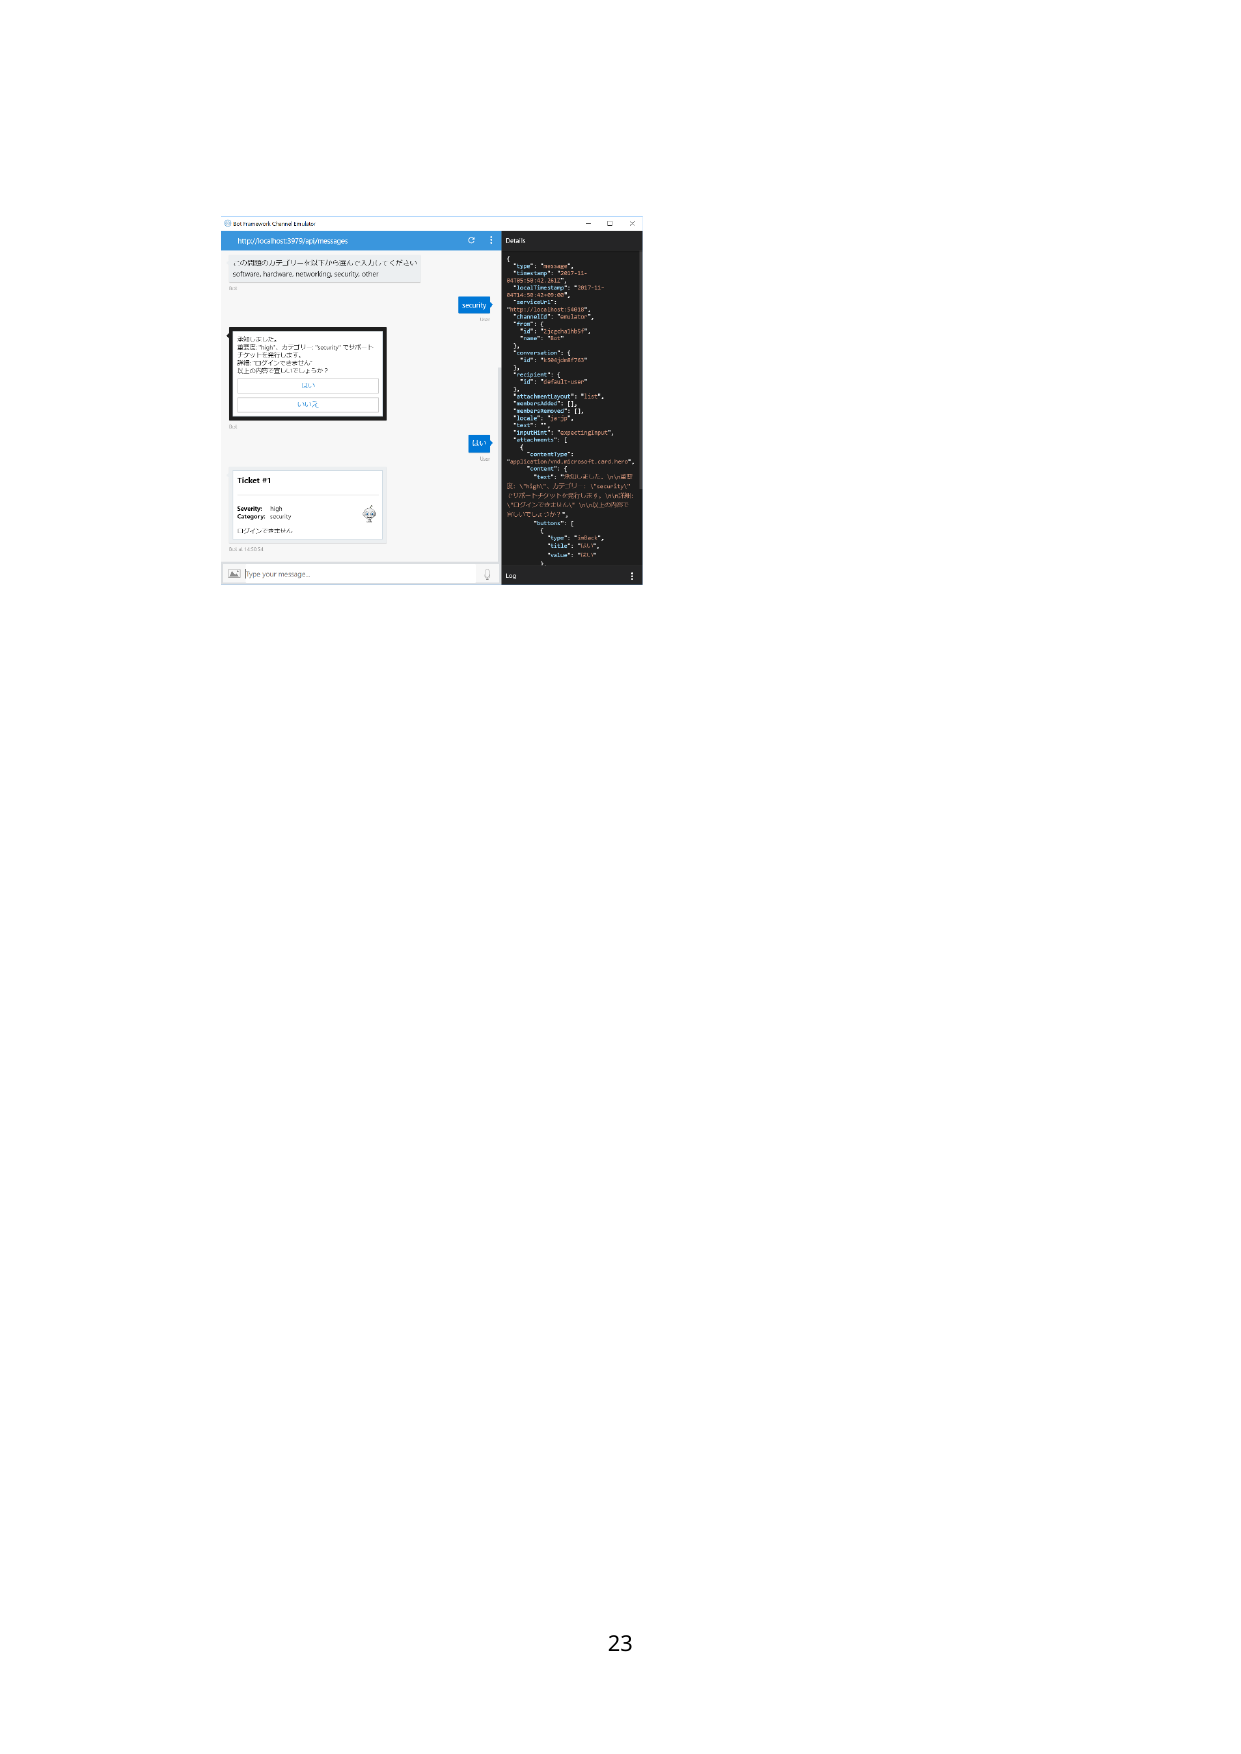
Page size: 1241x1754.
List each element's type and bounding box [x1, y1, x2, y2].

picture [221, 216, 643, 585]
